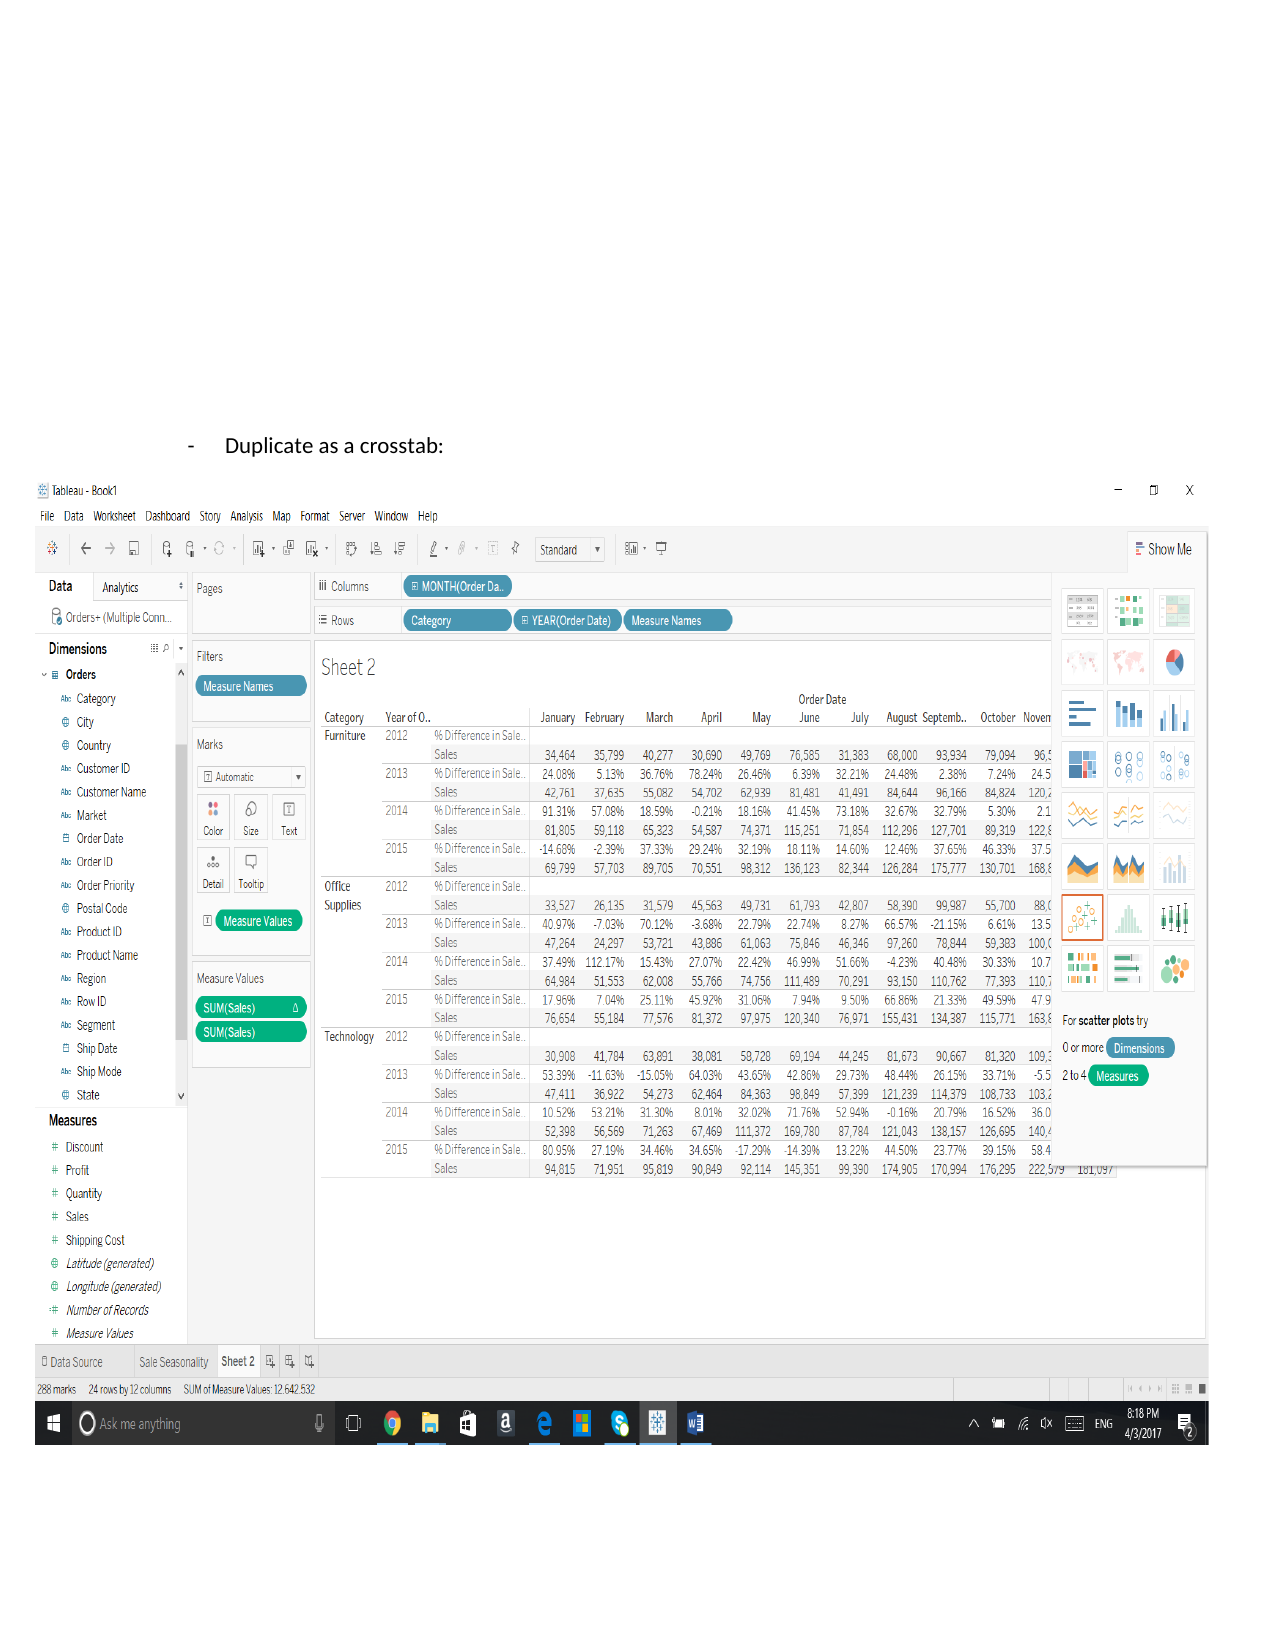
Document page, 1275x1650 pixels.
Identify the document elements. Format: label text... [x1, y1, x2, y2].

list Duplicate as a crosstab: [187, 431, 1125, 459]
picture [35, 477, 1209, 1445]
